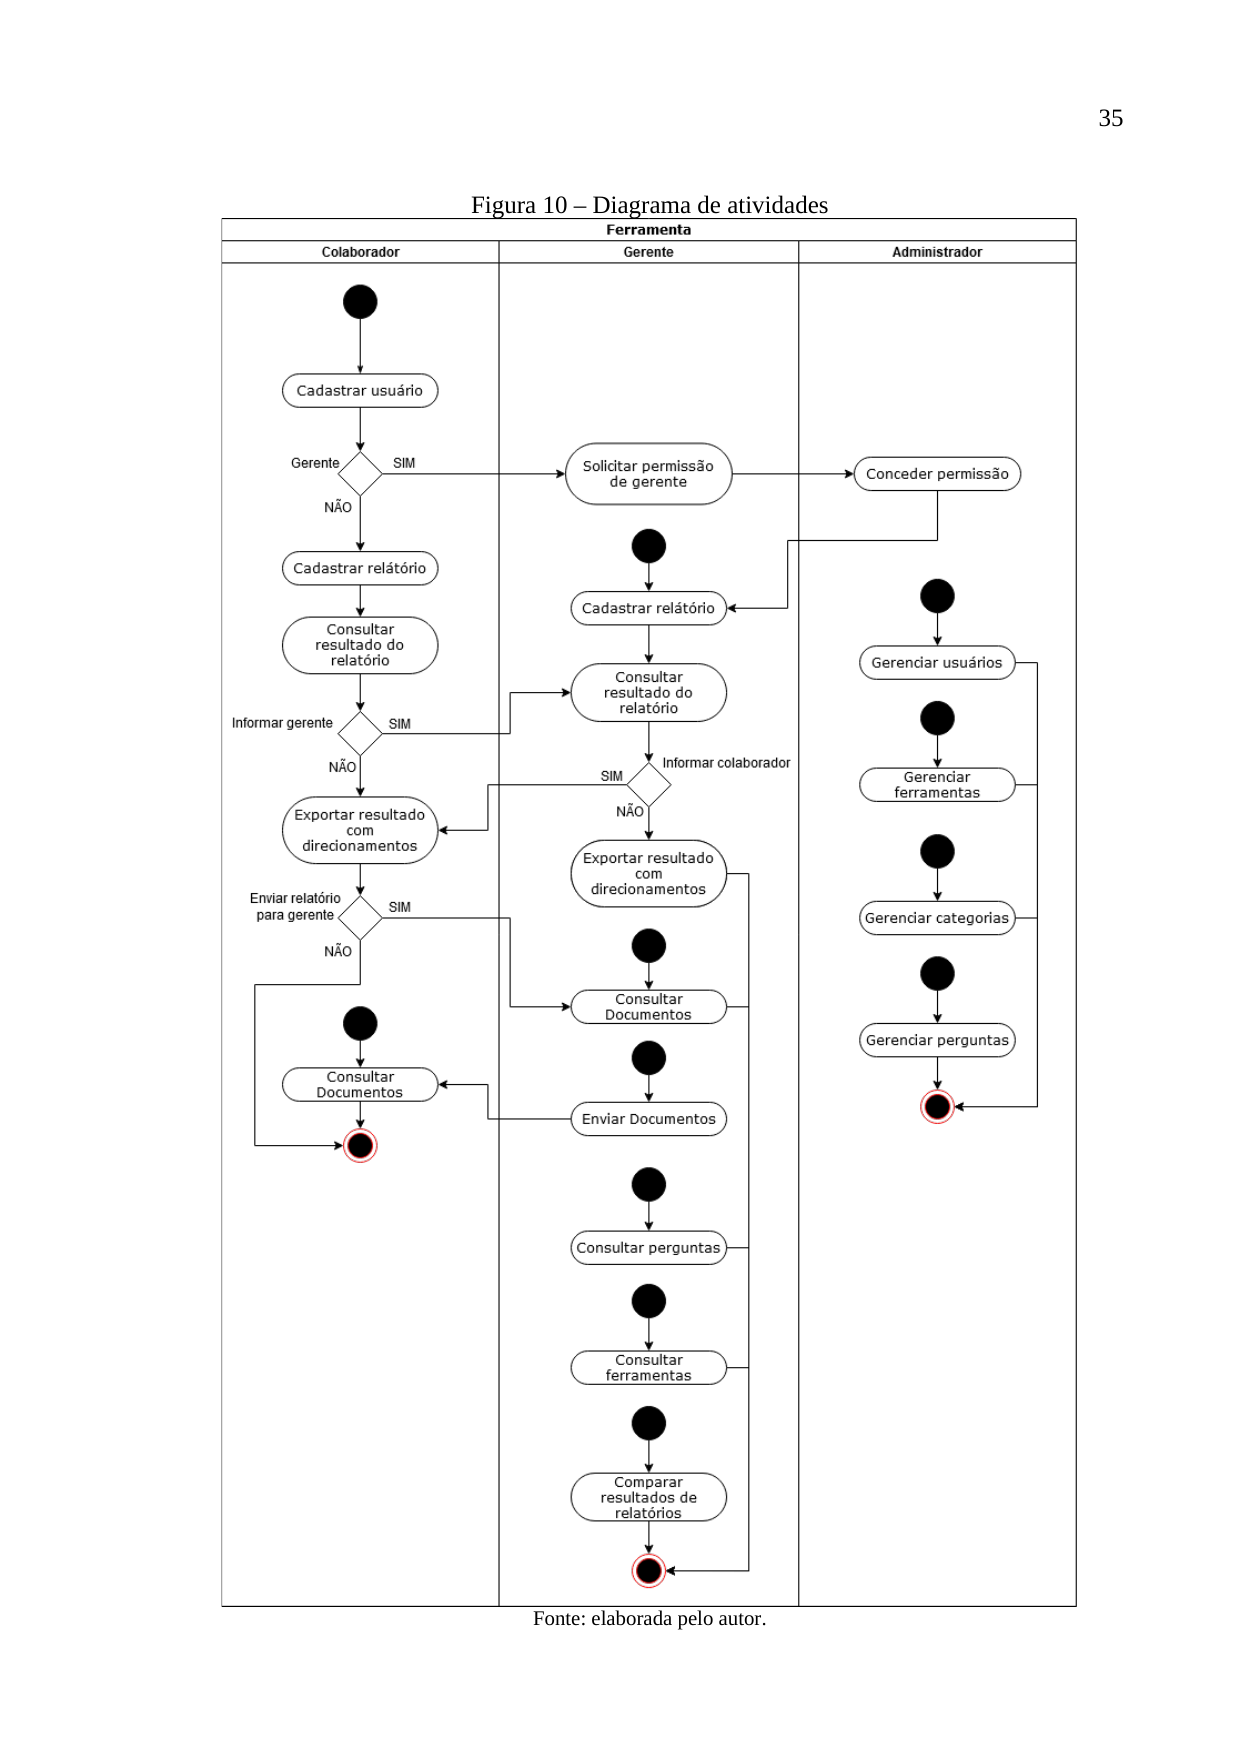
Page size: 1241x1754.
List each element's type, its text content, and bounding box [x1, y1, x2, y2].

text Figura 10 – Diagrama de atividades [177, 190, 1122, 219]
picture [221, 218, 1078, 1607]
text Fonte: elaborada pelo autor. [177, 1606, 1122, 1630]
